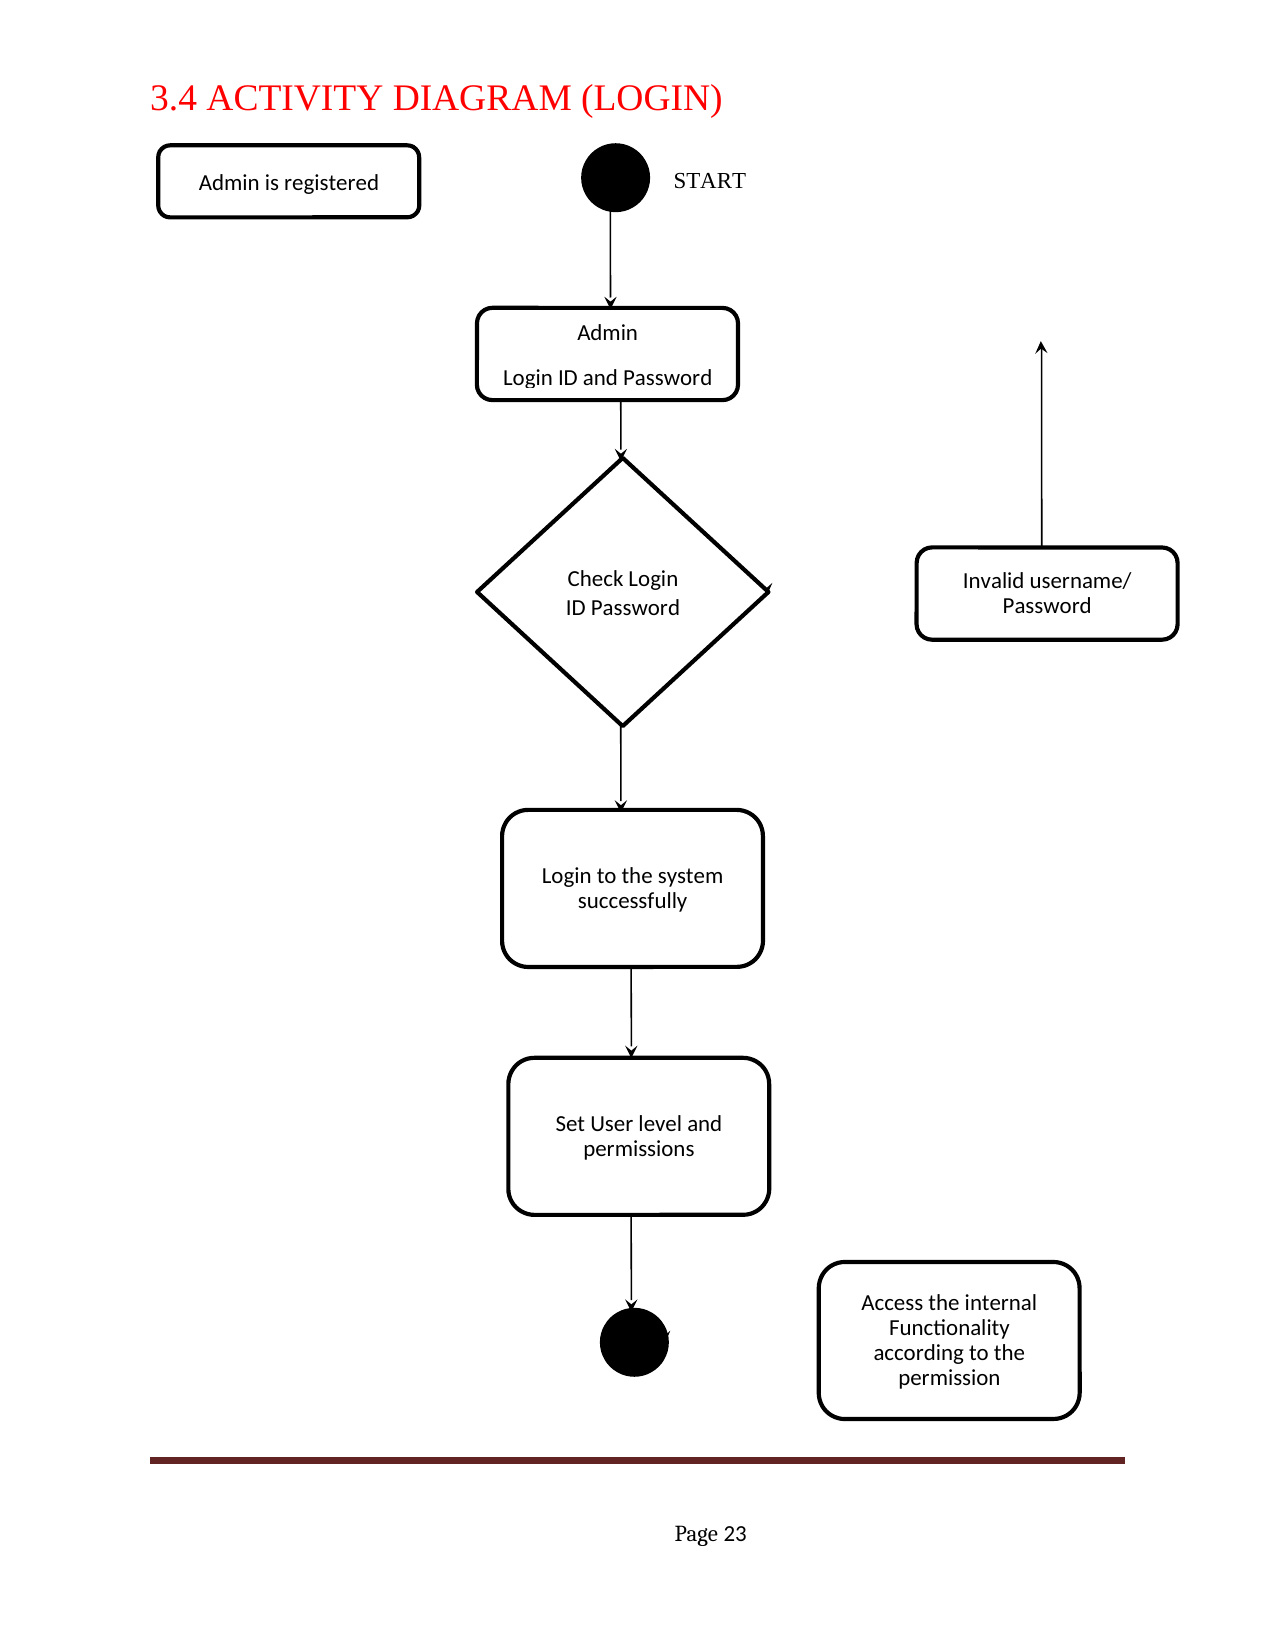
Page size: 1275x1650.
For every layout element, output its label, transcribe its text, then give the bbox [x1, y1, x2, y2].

text 3.4 ACTIVITY DIAGRAM (LOGIN) [150, 75, 1125, 118]
